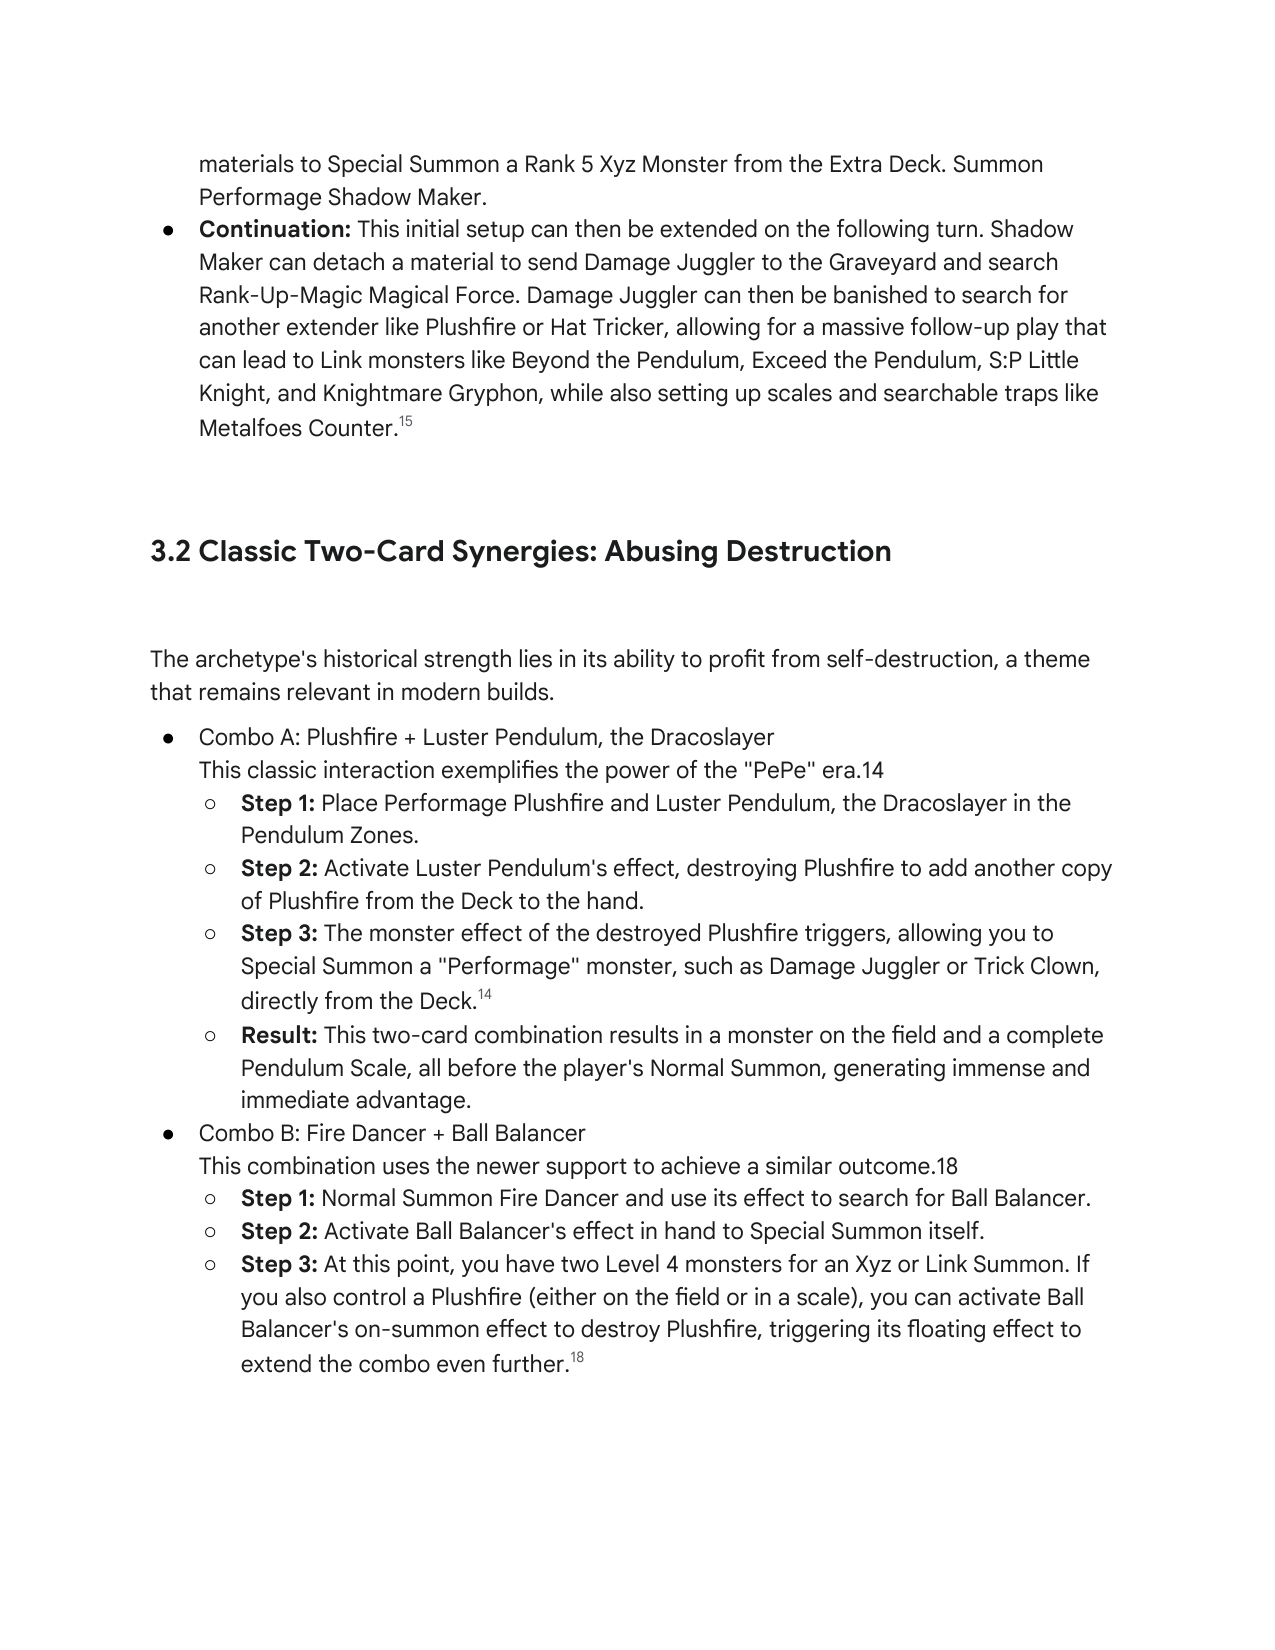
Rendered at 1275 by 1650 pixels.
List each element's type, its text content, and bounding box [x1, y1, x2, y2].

list Step 1: Normal Summon Fire Dancer and use its effect to search for Ball Balancer. [203, 1185, 1125, 1213]
list Combo A: Plushfire + Luster Pendulum, the Dracoslayer This classic interaction exemplifies the power of the "PePe" era.14 [161, 723, 1125, 785]
list Step 2: Activate Ball Balancer's effect in hand to Special Summon itself. [203, 1217, 1125, 1246]
list Continuation: This initial setup can then be extended on the following turn. Shadow Maker can detach a material to send Damage Juggler to the Graveyard and search Rank-Up-Magic Magical Force. Damage Juggler can then be banished to search for another extender like Plushfire or Hat Tricker, allowing for a massive follow-up play that can lead to Link monsters like Beyond the Pendulum, Exceed the Pendulum, S:P Little Knight, and Knightmare Gryphon, while also setting up scales and searchable traps like Metalfoes Counter.15 [161, 215, 1125, 443]
list Step 2: Activate Luster Pendulum's effect, destroying Plushfire to add another copy of Plushfire from the Deck to the hand. [203, 854, 1125, 916]
list Step 3: At this point, you have two Level 4 monsters for an Xyz or Link Summon. If you also control a Plushfire (either on the field or in a scale), you can activate Ball Balancer's on-summon effect to destroy Plushfire, triggering its floating effect to extend the combo even further.18 [203, 1250, 1125, 1380]
subtitle 3.2 Classic Two-Card Synergies: Abusing Destruction [150, 533, 1125, 570]
list Step 3: The monster effect of the destroyed Plushfire triggers, allowing you to Special Summon a "Performage" monster, such as Damage Juggler or Trick Clown, directly from the Deck.14 [203, 919, 1125, 1017]
list Combo B: Fire Dancer + Ball Balancer This combination uses the newer support to achieve a similar outcome.18 [161, 1119, 1125, 1181]
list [161, 150, 1125, 211]
list Step 1: Place Performage Plushfire and Luster Pendulum, the Dracoslayer in the Pendulum Zones. [203, 789, 1125, 850]
list Result: This two-card combination results in a monster on the field and a complete Pendulum Scale, all before the player's Normal Summon, generating immense and immediate advantage. [203, 1021, 1125, 1115]
text The archetype's historical strength lies in its ability to profit from self-destruction, a theme that remains relevant in modern builds. [150, 645, 1125, 707]
